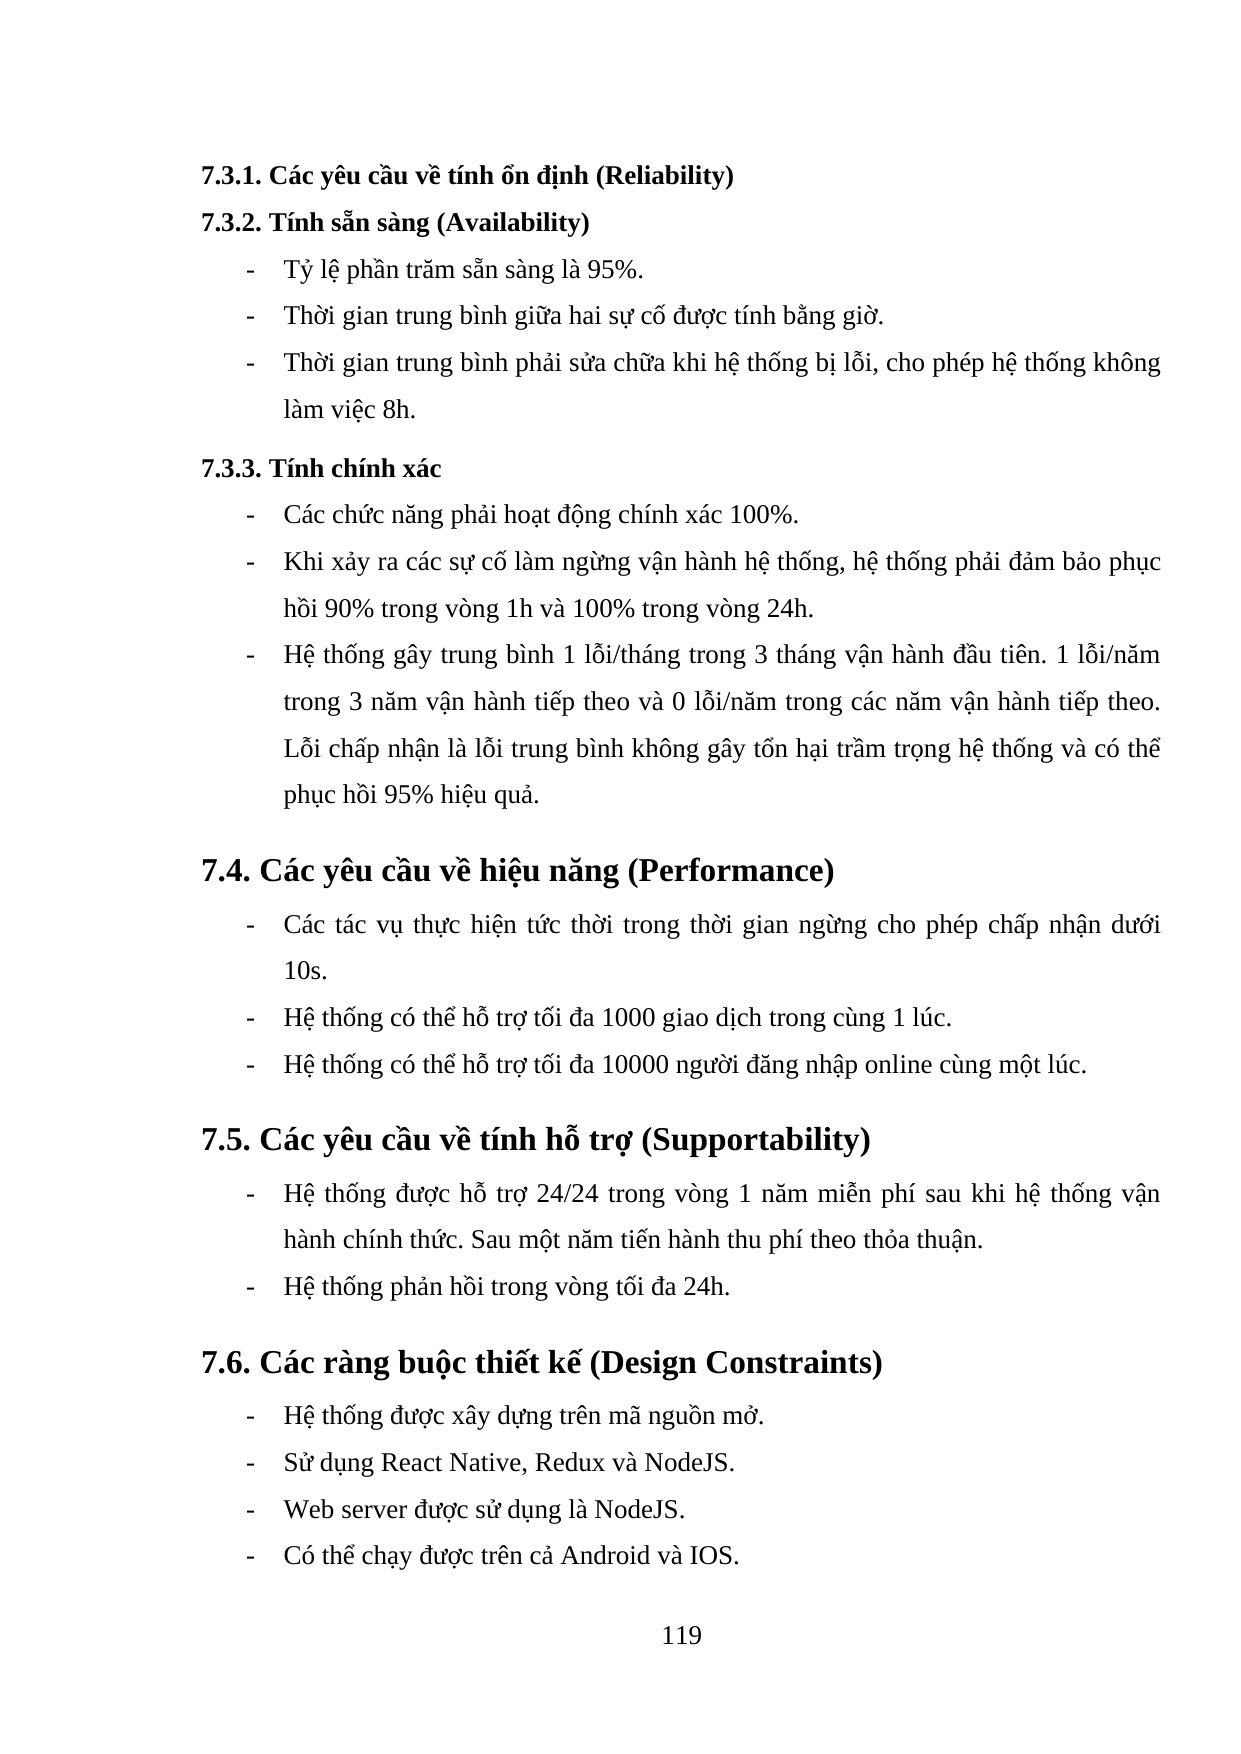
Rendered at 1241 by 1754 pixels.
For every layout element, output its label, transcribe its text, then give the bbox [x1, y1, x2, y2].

list Hệ thống được xây dựng trên mã nguồn mở. [246, 1399, 1162, 1431]
list Hệ thống có thể hỗ trợ tối đa 1000 giao dịch trong cùng 1 lúc. [246, 1001, 1162, 1032]
subtitle Các yêu cầu về tính hỗ trợ (Supportability) [201, 1119, 1162, 1158]
subtitle Tính chính xác [201, 452, 1162, 483]
list Hệ thống gây trung bình 1 lỗi/tháng trong 3 tháng vận hành đầu tiên. 1 lỗi/năm trong 3 năm vận hành tiếp theo và 0 lỗi/năm trong các năm vận hành tiếp theo. Lỗi chấp nhận là lỗi trung bình không gây tổn hại trầm trọng hệ thống và có thể phục hồi 95% hiệu quả. [246, 639, 1162, 810]
list Thời gian trung bình phải sửa chữa khi hệ thống bị lỗi, cho phép hệ thống không làm việc 8h. [246, 346, 1162, 424]
list Sử dụng React Native, Redux và NodeJS. [246, 1446, 1162, 1477]
subtitle Tính sẵn sàng (Availability) [201, 206, 1162, 237]
list Khi xảy ra các sự cố làm ngừng vận hành hệ thống, hệ thống phải đảm bảo phục hồi 90% trong vòng 1h và 100% trong vòng 24h. [246, 545, 1162, 623]
list Các chức năng phải hoạt động chính xác 100%. [246, 499, 1162, 530]
subtitle Các yêu cầu về hiệu năng (Performance) [201, 850, 1162, 889]
list Có thể chạy được trên cả Android và IOS. [246, 1539, 1162, 1571]
list Hệ thống được hỗ trợ 24/24 trong vòng 1 năm miễn phí sau khi hệ thống vận hành chính thức. Sau một năm tiến hành thu phí theo thỏa thuận. [246, 1177, 1162, 1255]
subtitle Các ràng buộc thiết kế (Design Constraints) [201, 1342, 1162, 1380]
list Thời gian trung bình giữa hai sự cố được tính bằng giờ. [246, 299, 1162, 331]
subtitle Các yêu cầu về tính ổn định (Reliability) [201, 159, 1162, 191]
list Tỷ lệ phần trăm sẵn sàng là 95%. [246, 253, 1162, 284]
list Web server được sử dụng là NodeJS. [246, 1493, 1162, 1524]
list Hệ thống có thể hỗ trợ tối đa 10000 người đăng nhập online cùng một lúc. [246, 1048, 1162, 1079]
list Các tác vụ thực hiện tức thời trong thời gian ngừng cho phép chấp nhận dưới 10s. [246, 908, 1162, 986]
list Hệ thống phản hồi trong vòng tối đa 24h. [246, 1270, 1162, 1301]
